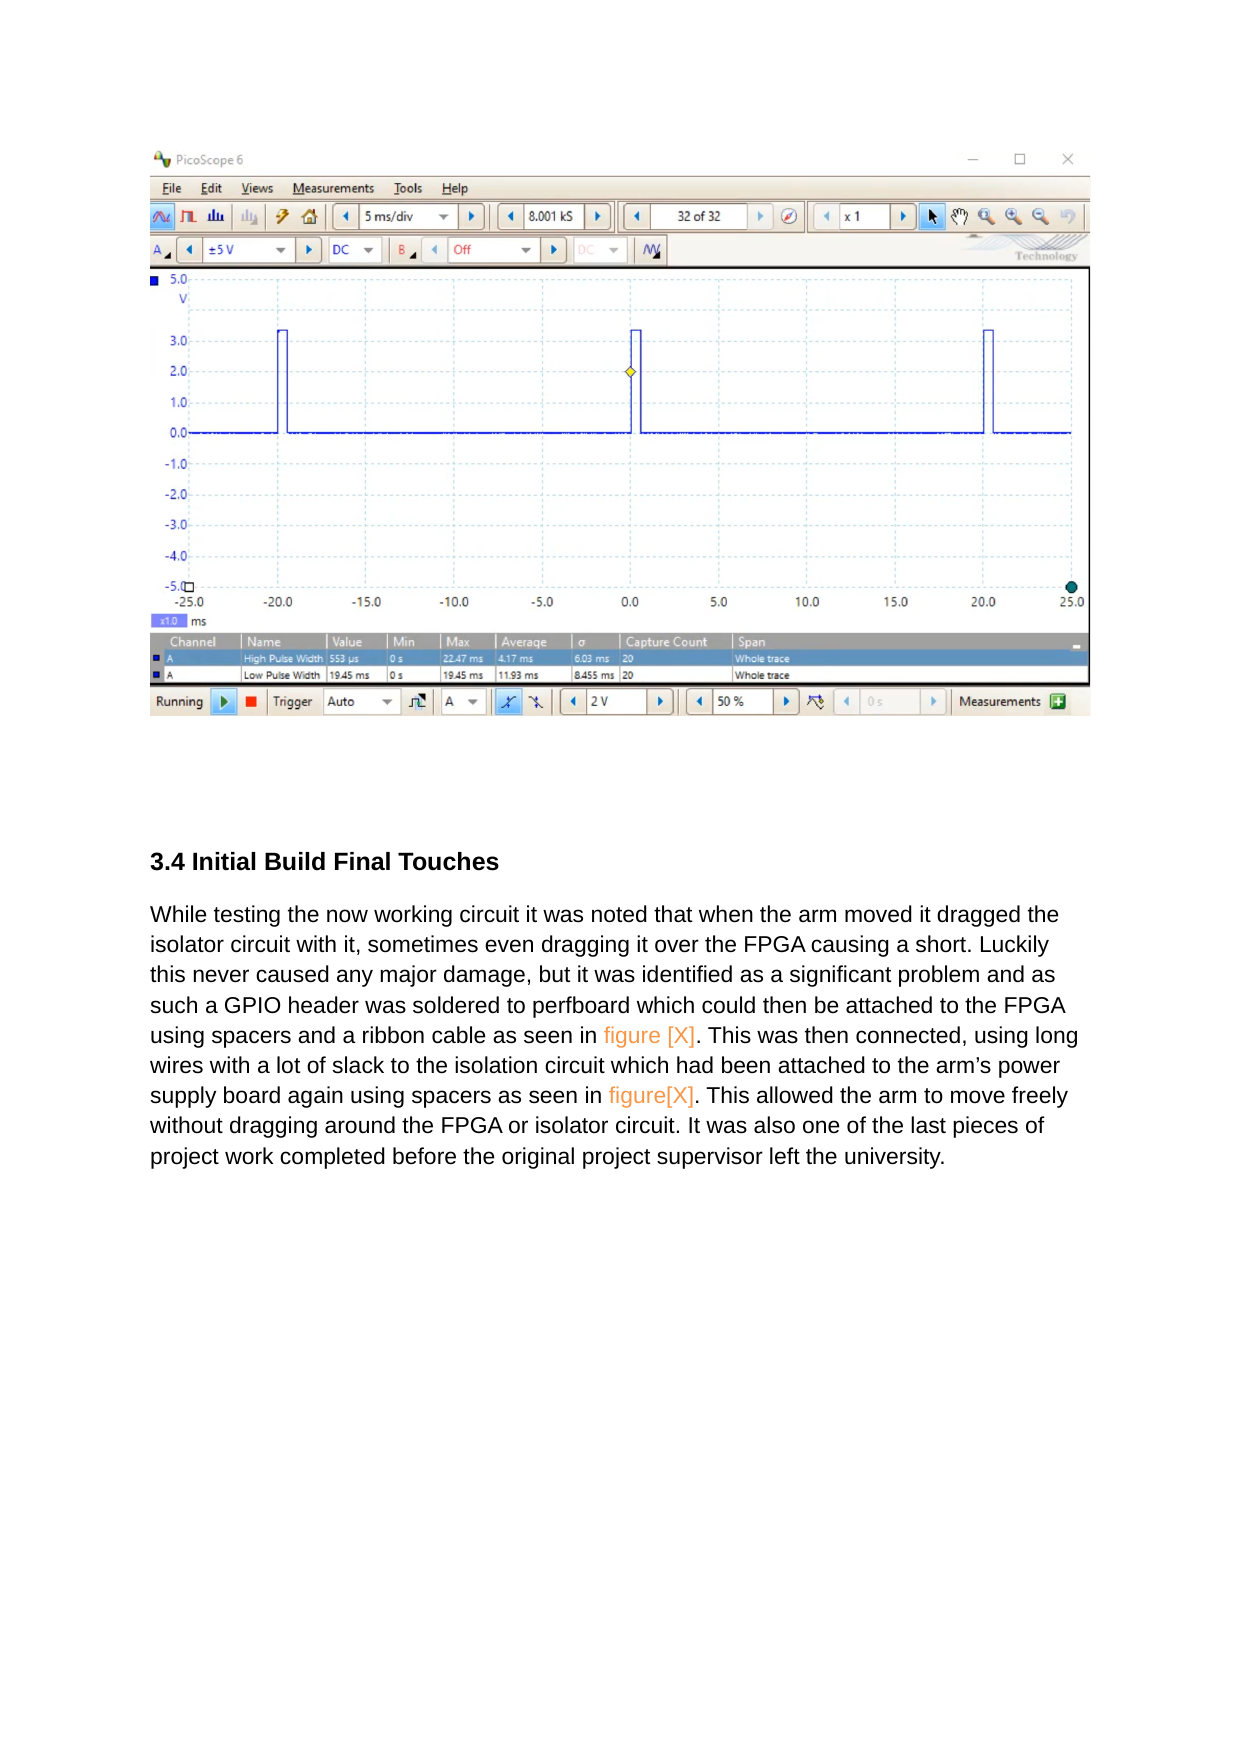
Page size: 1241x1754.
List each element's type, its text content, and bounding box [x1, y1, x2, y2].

picture [150, 150, 1091, 716]
text While testing the now working circuit it was noted that when the arm moved it dragged the isolator circuit with it, sometimes even dragging it over the FPGA causing a short. Luckily this never caused any major damage, but it was identified as a significant problem and as such a GPIO header was soldered to perfboard which could then be attached to the FPGA using spacers and a ribbon cable as seen in figure [X]. This was then connected, using long wires with a lot of slack to the isolation circuit which had been attached to the arm’s power supply board again using spacers as seen in figure[X]. This allowed the arm to move freely without dragging around the FPGA or isolator circuit. It was also one of the last pieces of project work completed before the original project supervisor left the university. [150, 901, 1090, 1169]
text 3.4 Initial Build Final Touches [150, 847, 1090, 876]
